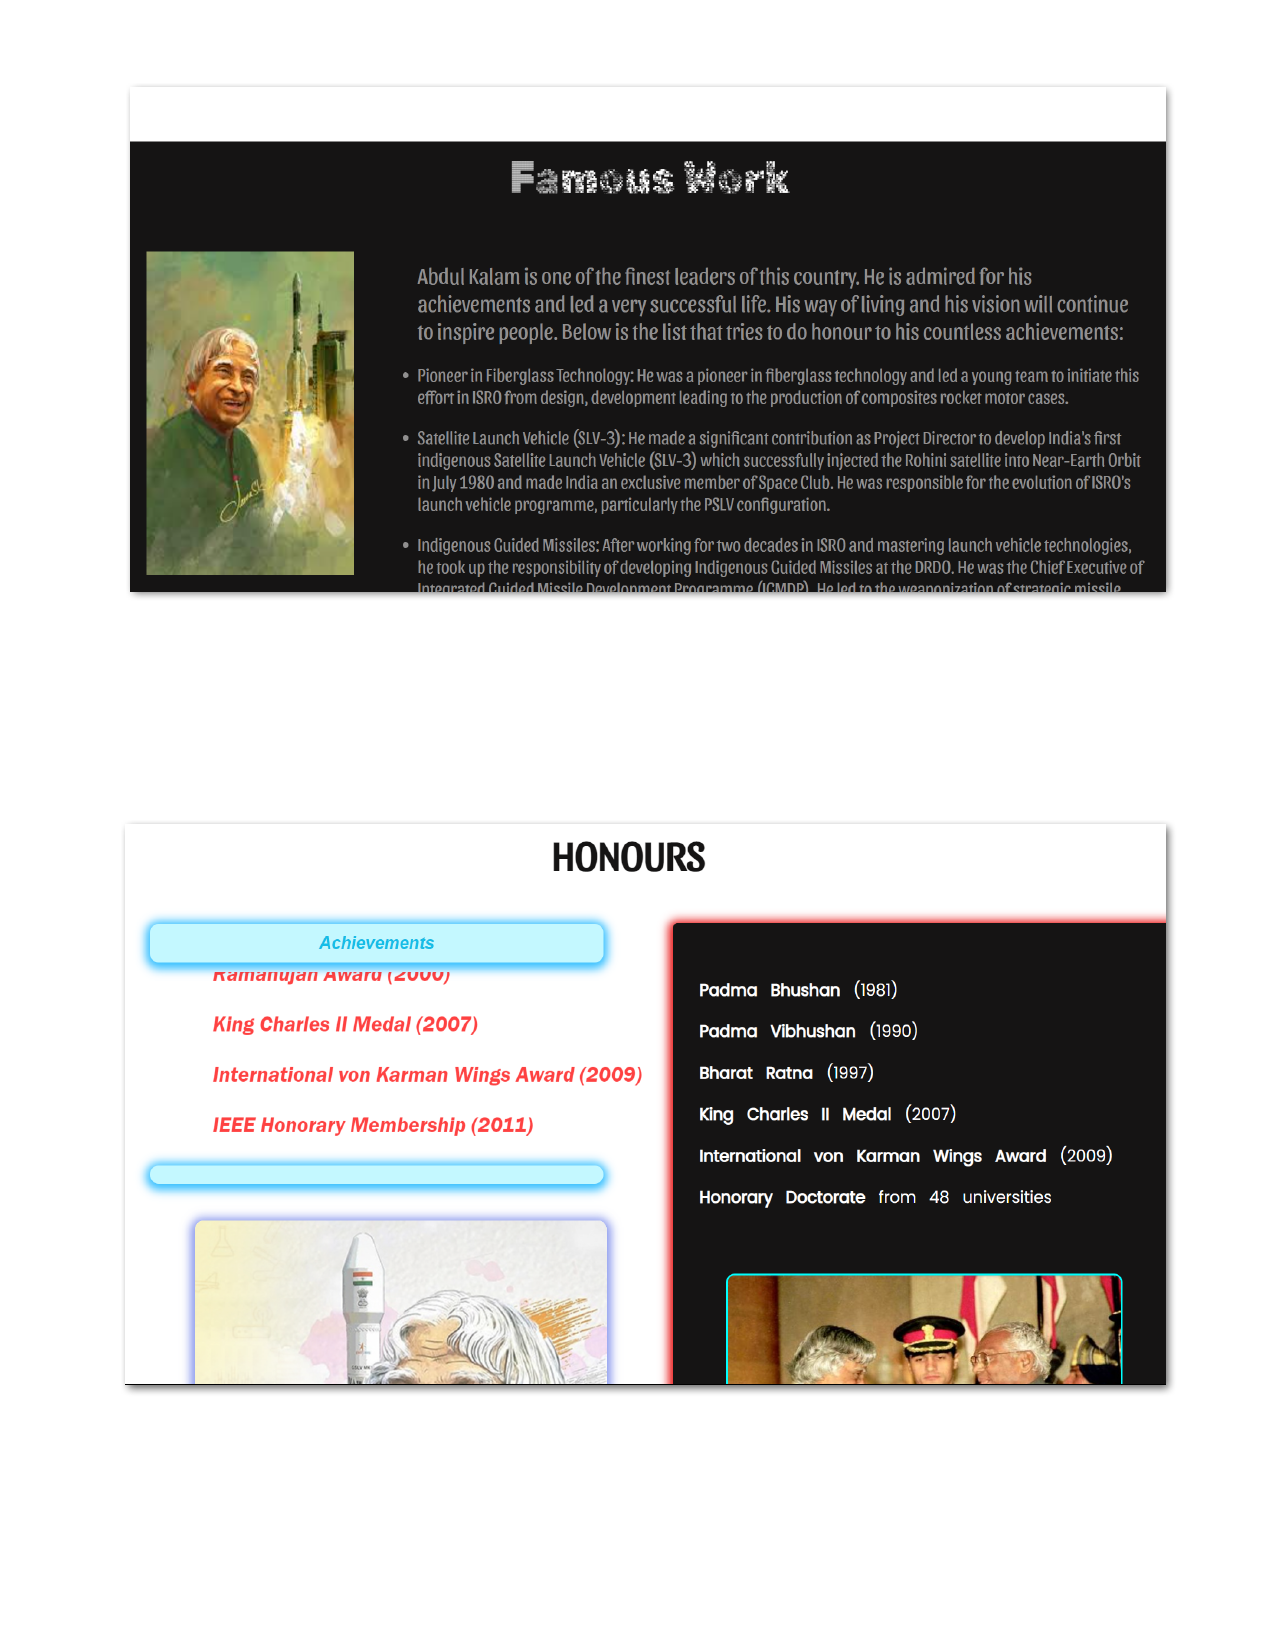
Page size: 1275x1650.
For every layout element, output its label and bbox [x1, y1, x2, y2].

picture [125, 824, 1166, 1385]
picture [130, 87, 1166, 592]
